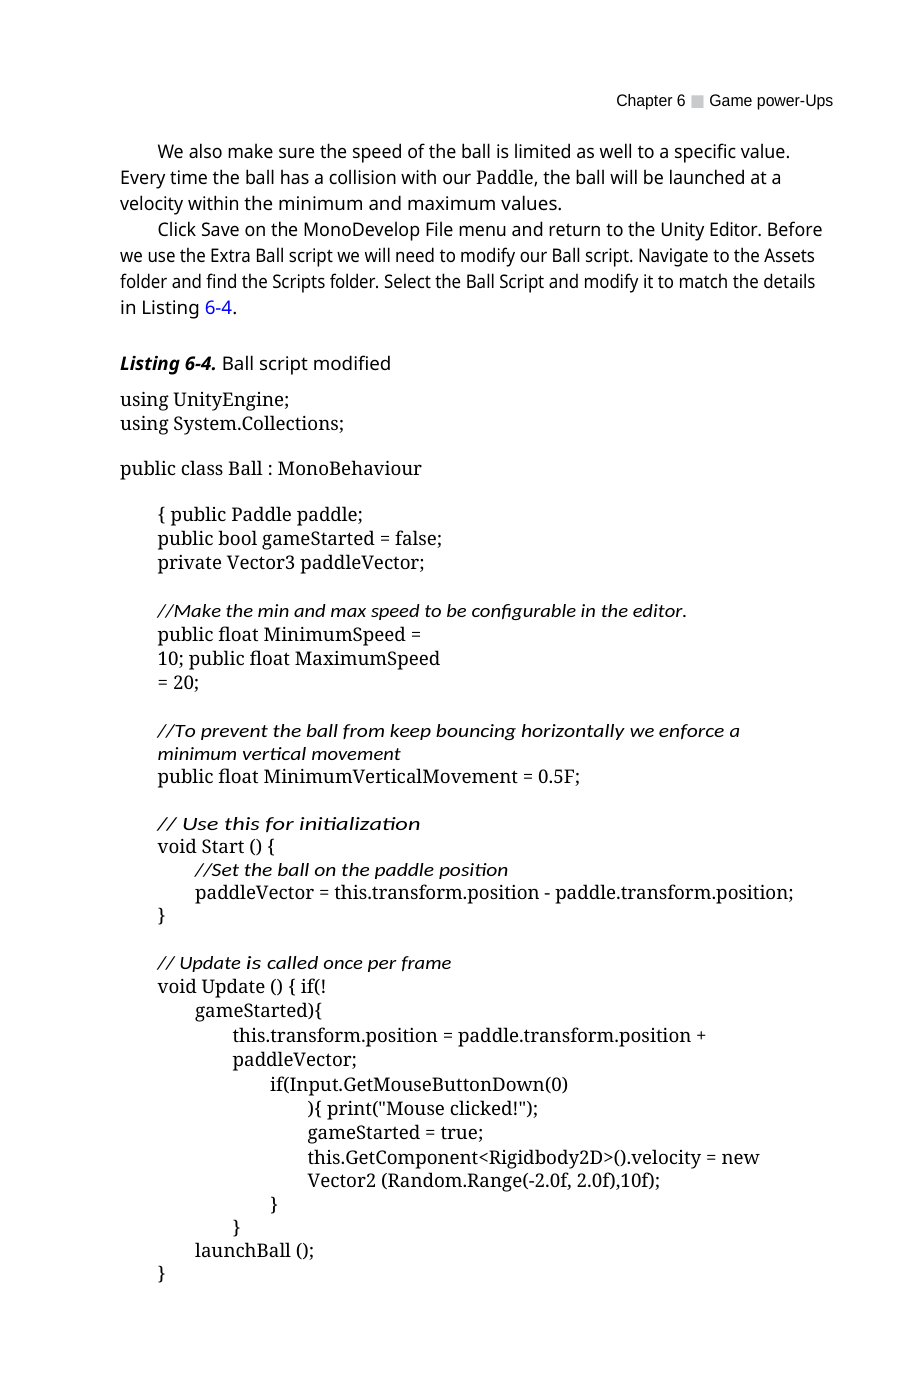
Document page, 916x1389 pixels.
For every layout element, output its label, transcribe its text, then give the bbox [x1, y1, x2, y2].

text void Start () { [157, 835, 845, 859]
text this.GetComponent<Rigidbody2D>().velocity = new Vector2 (Random.Range(-2.0f, 2.0f),10f); [307, 1145, 824, 1193]
text if(Input.GetMouseButtonDown(0)){ print("Mouse clicked!"); gameStarted = true; [270, 1072, 572, 1144]
text // Update is called once per frame [157, 952, 845, 974]
text paddleVector = this.transform.position - paddle.transform.position; [195, 881, 845, 904]
text // Use this for initialization [157, 813, 845, 835]
text Listing 6-4. Ball script modified [120, 350, 845, 376]
text launchBall (); [195, 1239, 845, 1262]
text Click Save on the MonoDevelop File menu and return to the Unity Editor. Before we use the Extra Ball script we will need to modify our Ball script. Navigate to the Assets folder and find the Scripts folder. Select the Ball Script and modify it to match the details in Listing 6-4. [120, 216, 823, 320]
text using System.Collections; [120, 411, 845, 435]
text //To prevent the ball from keep bouncing horizontally we enforce a minimum vertical movement [157, 719, 796, 765]
text //Make the min and max speed to be configurable in the editor. [157, 599, 845, 622]
text public class Ball : MonoBehaviour { public Paddle paddle; [120, 435, 450, 527]
text using UnityEngine; [120, 388, 845, 411]
text public float MinimumSpeed = 10; public float MaximumSpeed = 20; [157, 622, 450, 695]
text //Set the ball on the paddle position [195, 859, 845, 881]
text Chapter 6 ■ Game power-Ups [140, 89, 833, 112]
text void Update () { if(!gameStarted){ [157, 975, 356, 1023]
text We also make sure the speed of the ball is limited as well to a specific value. Every time the ball has a collision with our Paddle, the ball will be launched at a velocity within the minimum and maximum values. [120, 139, 826, 215]
text public float MinimumVerticalMovement = 0.5F; [157, 765, 845, 788]
text } [270, 1193, 845, 1216]
text } [157, 904, 845, 927]
text } [232, 1216, 845, 1239]
text } [157, 1262, 845, 1285]
text public bool gameStarted = false; private Vector3 paddleVector; [157, 527, 459, 575]
text this.transform.position = paddle.transform.position + paddleVector; [232, 1023, 731, 1072]
